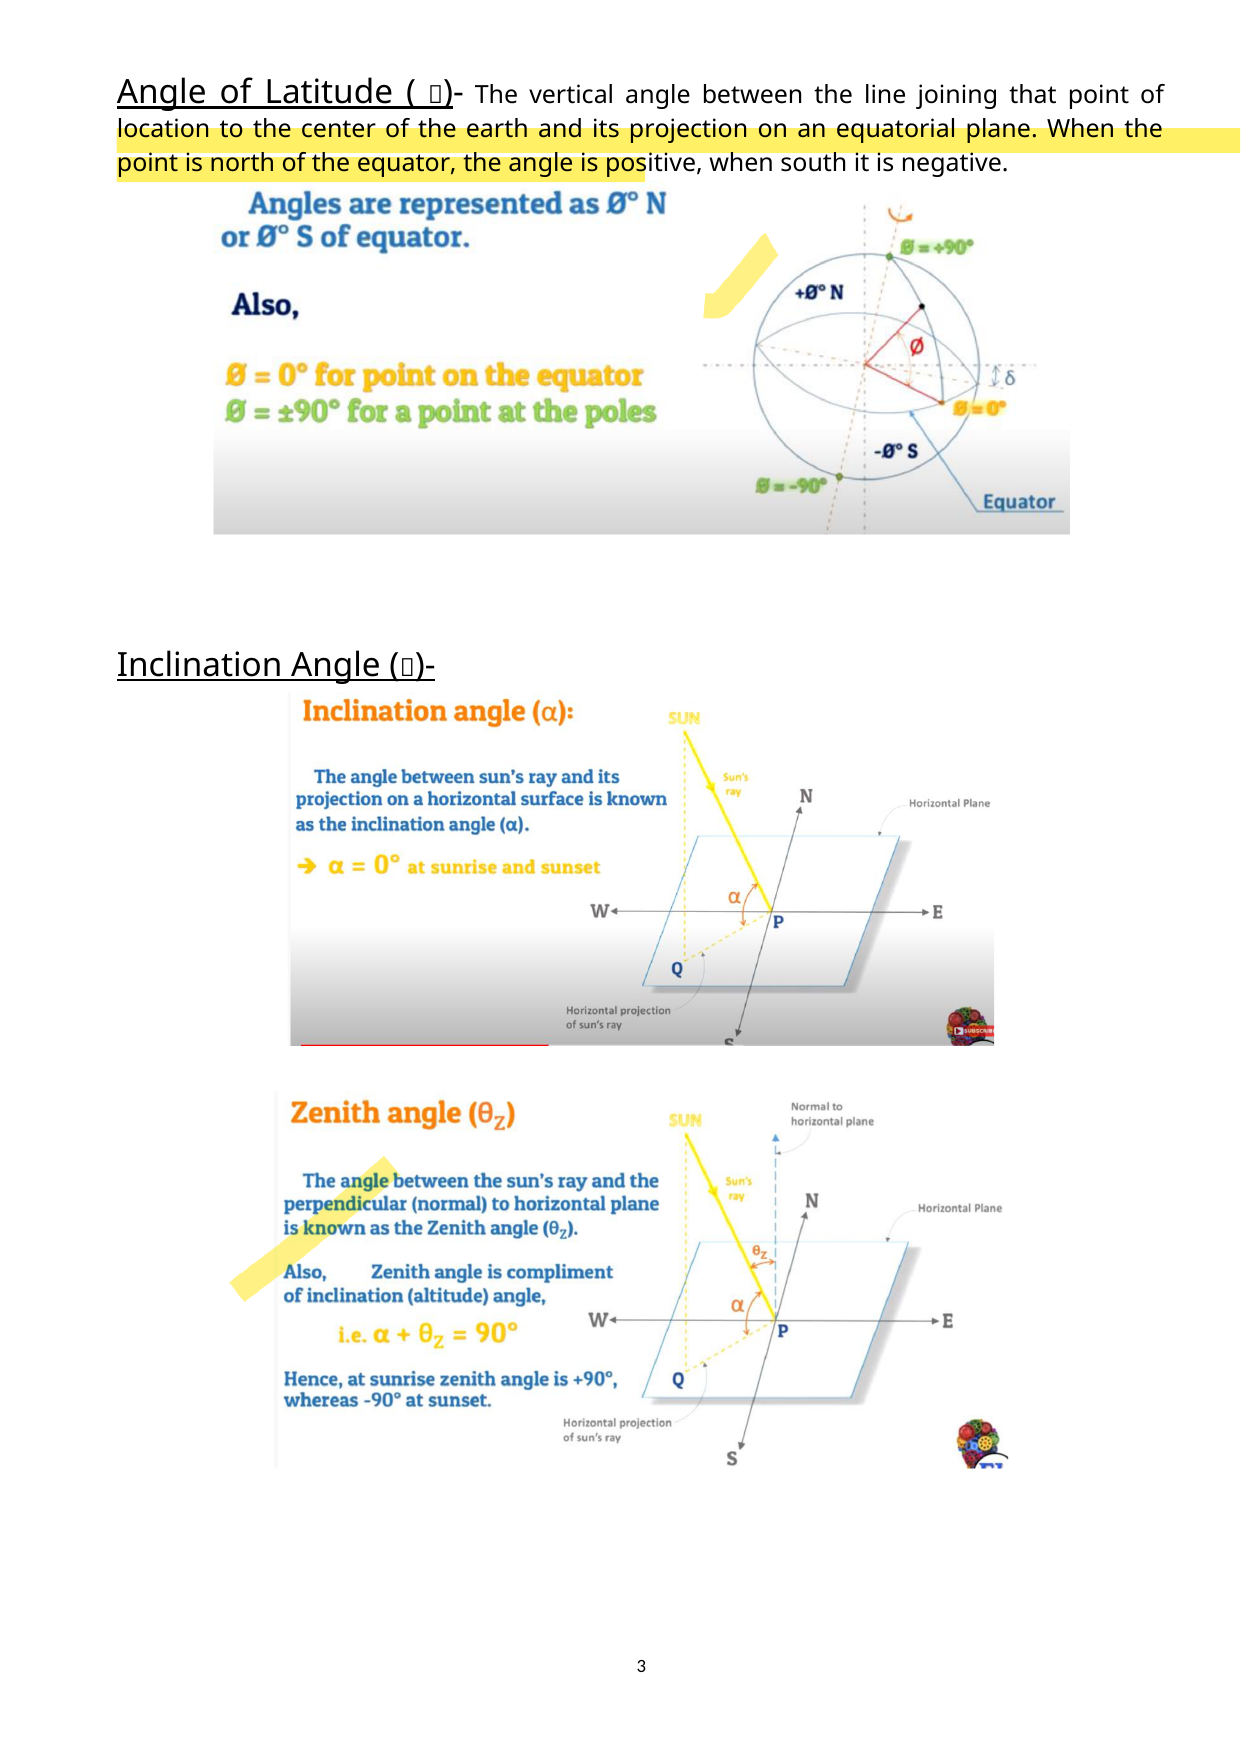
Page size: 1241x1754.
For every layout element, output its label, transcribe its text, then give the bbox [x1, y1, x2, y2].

picture [287, 692, 995, 1046]
picture [116, 127, 1241, 536]
text Inclination Angle ()- [117, 647, 1240, 684]
text 3 [116, 1657, 646, 1676]
picture [229, 1089, 1009, 1469]
text Angle of Latitude ( )- The vertical angle between the line joining that point of location to the center of the earth and its projection on an equatorial plane. When the point is north of the equator, the angle is positive, when south it is negative. [117, 76, 1165, 178]
